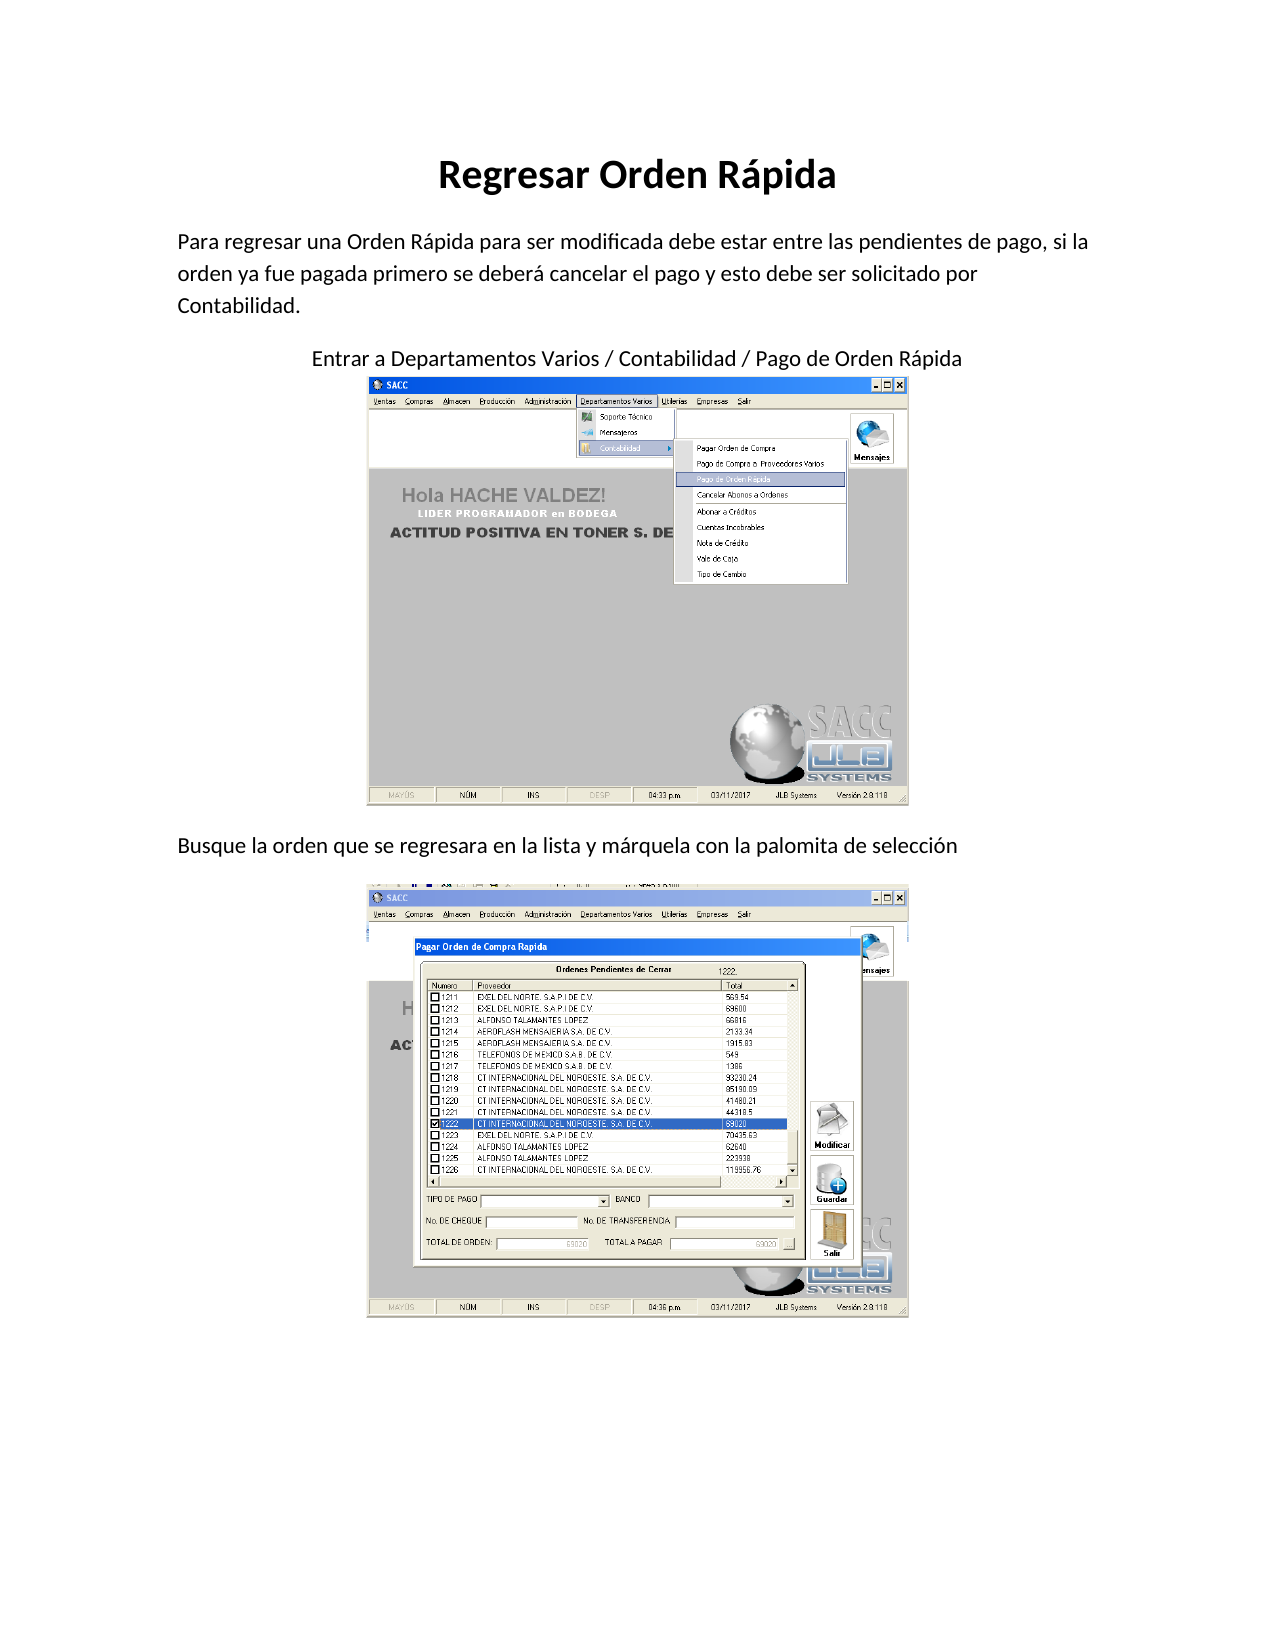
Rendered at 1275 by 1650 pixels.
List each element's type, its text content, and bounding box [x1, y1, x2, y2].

picture [366, 884, 909, 1318]
text Regresar Orden Rápida [177, 148, 1098, 198]
text Busque la orden que se regresara en la lista y márquela con la palomita de selección [177, 831, 1098, 859]
picture [366, 376, 909, 807]
text Para regresar una Orden Rápida para ser modificada debe estar entre las pendientes de pago, si la orden ya fue pagada primero se deberá cancelar el pago y esto debe ser solicitado por Contabilidad. [177, 227, 1098, 319]
